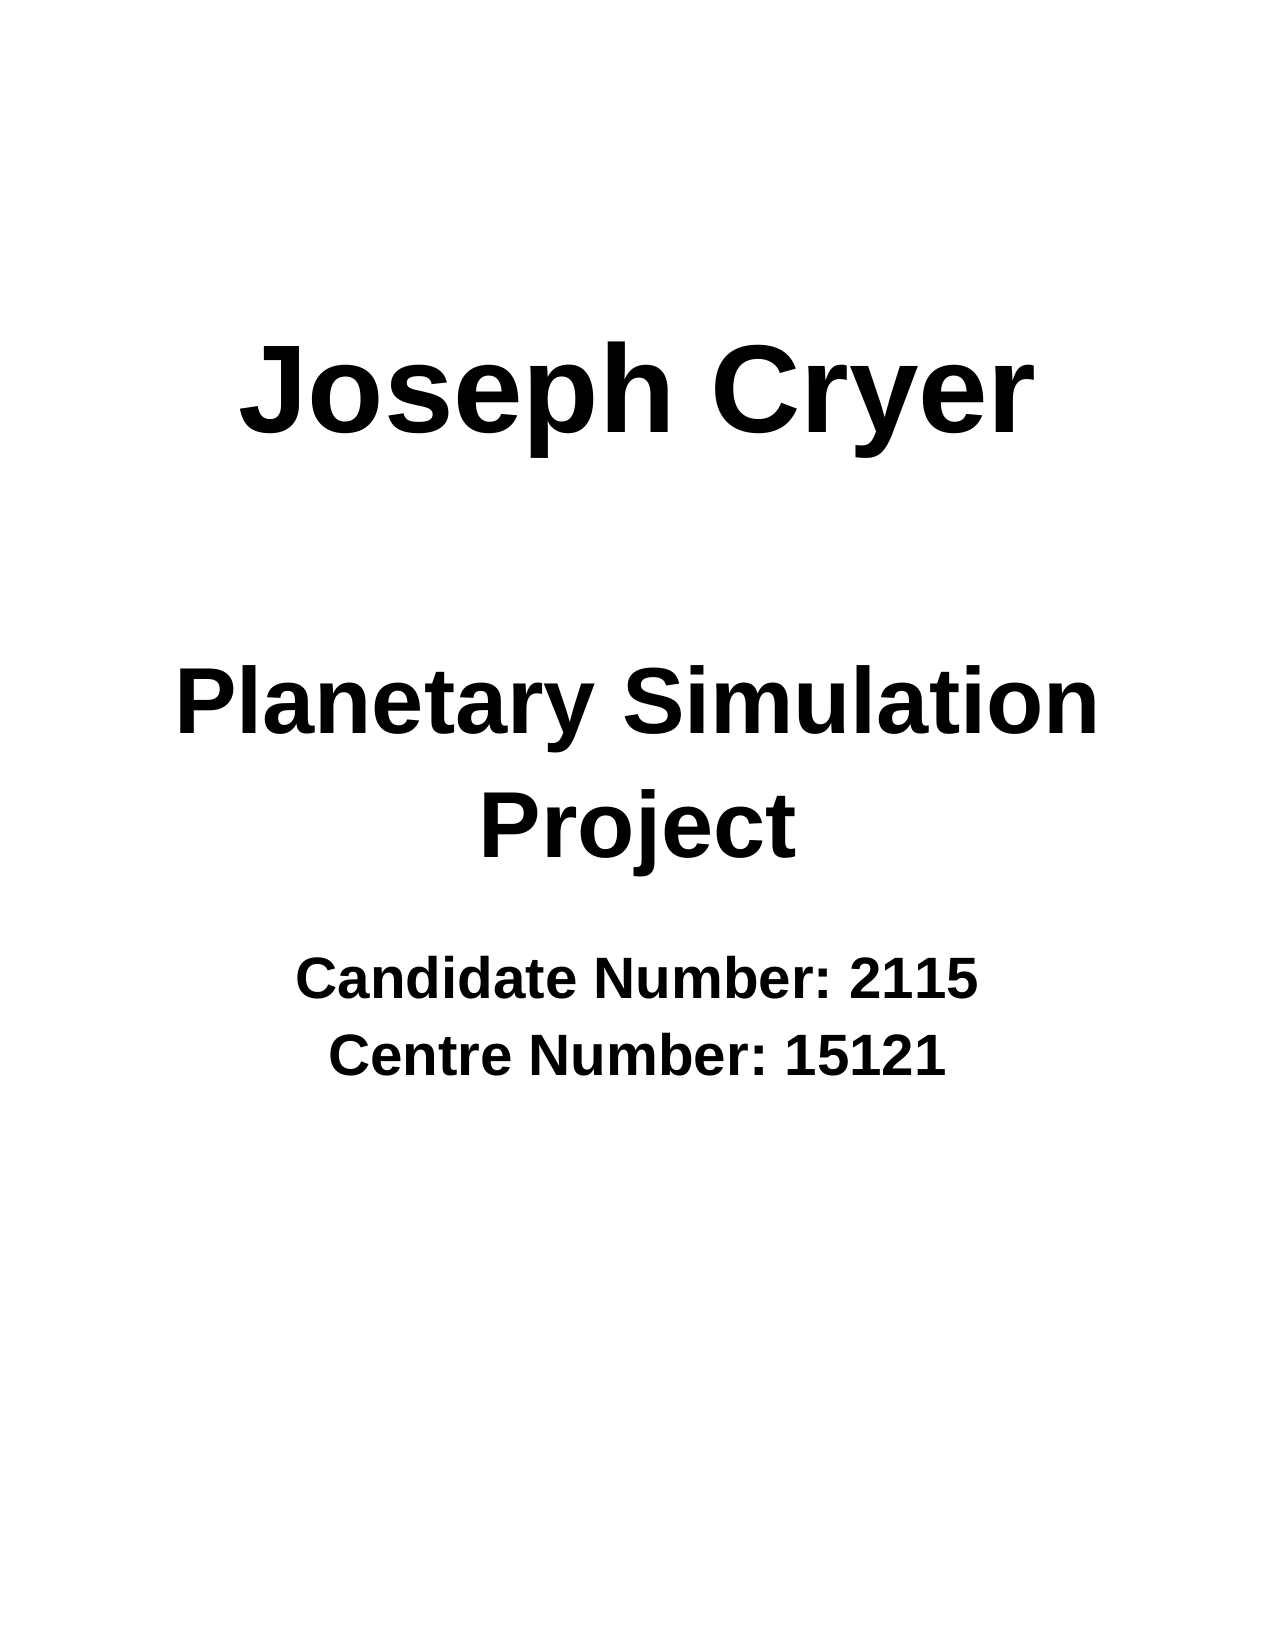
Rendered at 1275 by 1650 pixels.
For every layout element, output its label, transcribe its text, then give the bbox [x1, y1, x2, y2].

text Centre Number: 15121 [150, 1021, 1125, 1088]
text Candidate Number: 2115 [150, 943, 1125, 1011]
text Planetary Simulation [150, 646, 1125, 754]
text Project [150, 770, 1125, 878]
text Joseph Cryer [150, 315, 1125, 459]
